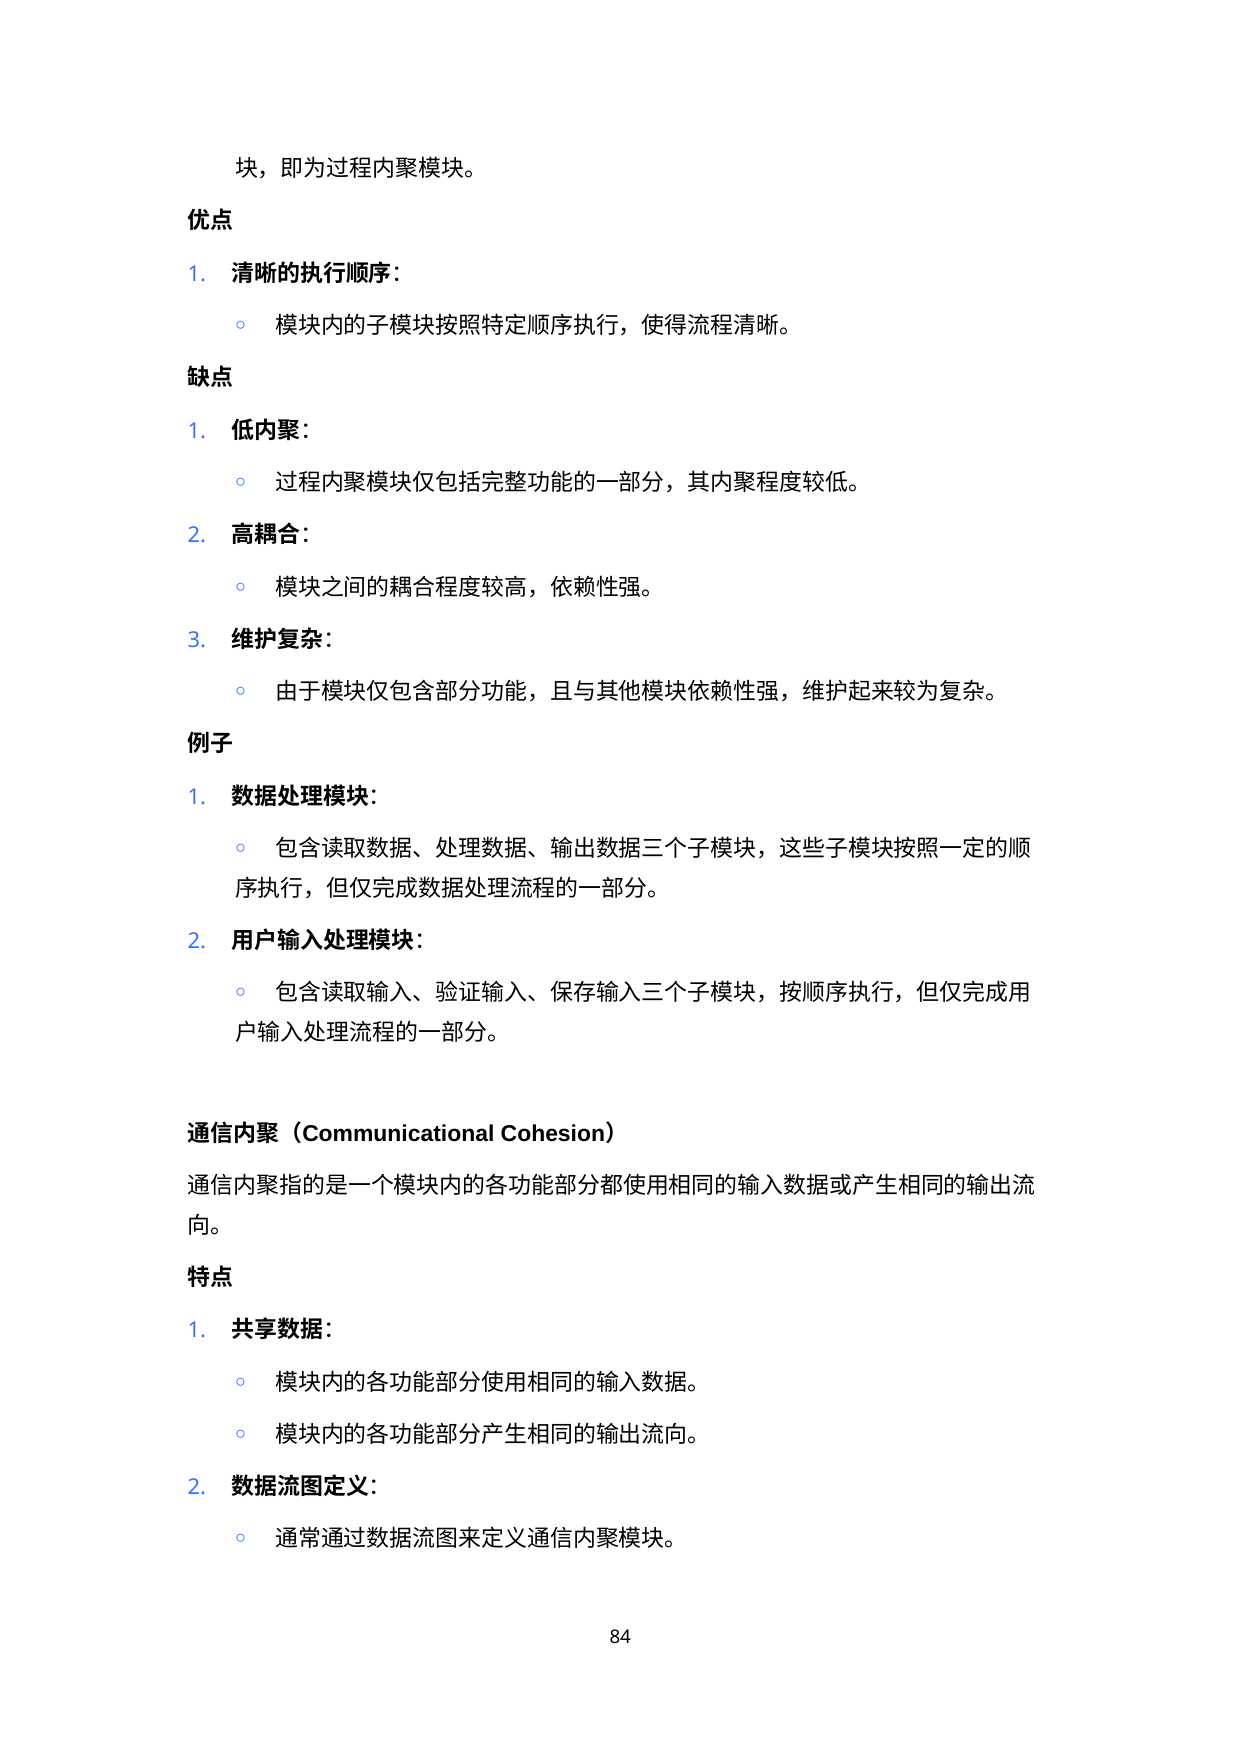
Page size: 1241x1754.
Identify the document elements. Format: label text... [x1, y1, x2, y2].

text 缺点 [187, 359, 1053, 392]
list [235, 150, 1053, 183]
list 维护复杂： [187, 621, 1053, 654]
text 特点 [187, 1259, 1053, 1292]
list 包含读取输入、验证输入、保存输入三个子模块，按顺序执行，但仅完成用户输入处理流程的一部分。 [235, 974, 1053, 1047]
list 用户输入处理模块： [187, 922, 1053, 955]
text 优点 [187, 202, 1053, 236]
text 通信内聚（Communicational Cohesion） [187, 1114, 1053, 1148]
list 数据流图定义： [187, 1468, 1053, 1501]
list 共享数据： [187, 1311, 1053, 1344]
list 模块内的各功能部分使用相同的输入数据。 [235, 1363, 1053, 1397]
list 模块内的子模块按照特定顺序执行，使得流程清晰。 [235, 307, 1053, 340]
list 模块之间的耦合程度较高，依赖性强。 [235, 568, 1053, 602]
list 清晰的执行顺序： [187, 254, 1053, 288]
text 例子 [187, 725, 1053, 758]
list 模块内的各功能部分产生相同的输出流向。 [235, 1416, 1053, 1449]
list 由于模块仅包含部分功能，且与其他模块依赖性强，维护起来较为复杂。 [235, 673, 1053, 706]
list 通常通过数据流图来定义通信内聚模块。 [235, 1520, 1053, 1553]
list 数据处理模块： [187, 777, 1053, 811]
list 低内聚： [187, 411, 1053, 445]
list 过程内聚模块仅包括完整功能的一部分，其内聚程度较低。 [235, 464, 1053, 497]
text 通信内聚指的是一个模块内的各功能部分都使用相同的输入数据或产生相同的输出流向。 [187, 1167, 1053, 1240]
list 高耦合： [187, 516, 1053, 549]
list 包含读取数据、处理数据、输出数据三个子模块，这些子模块按照一定的顺序执行，但仅完成数据处理流程的一部分。 [235, 830, 1053, 903]
